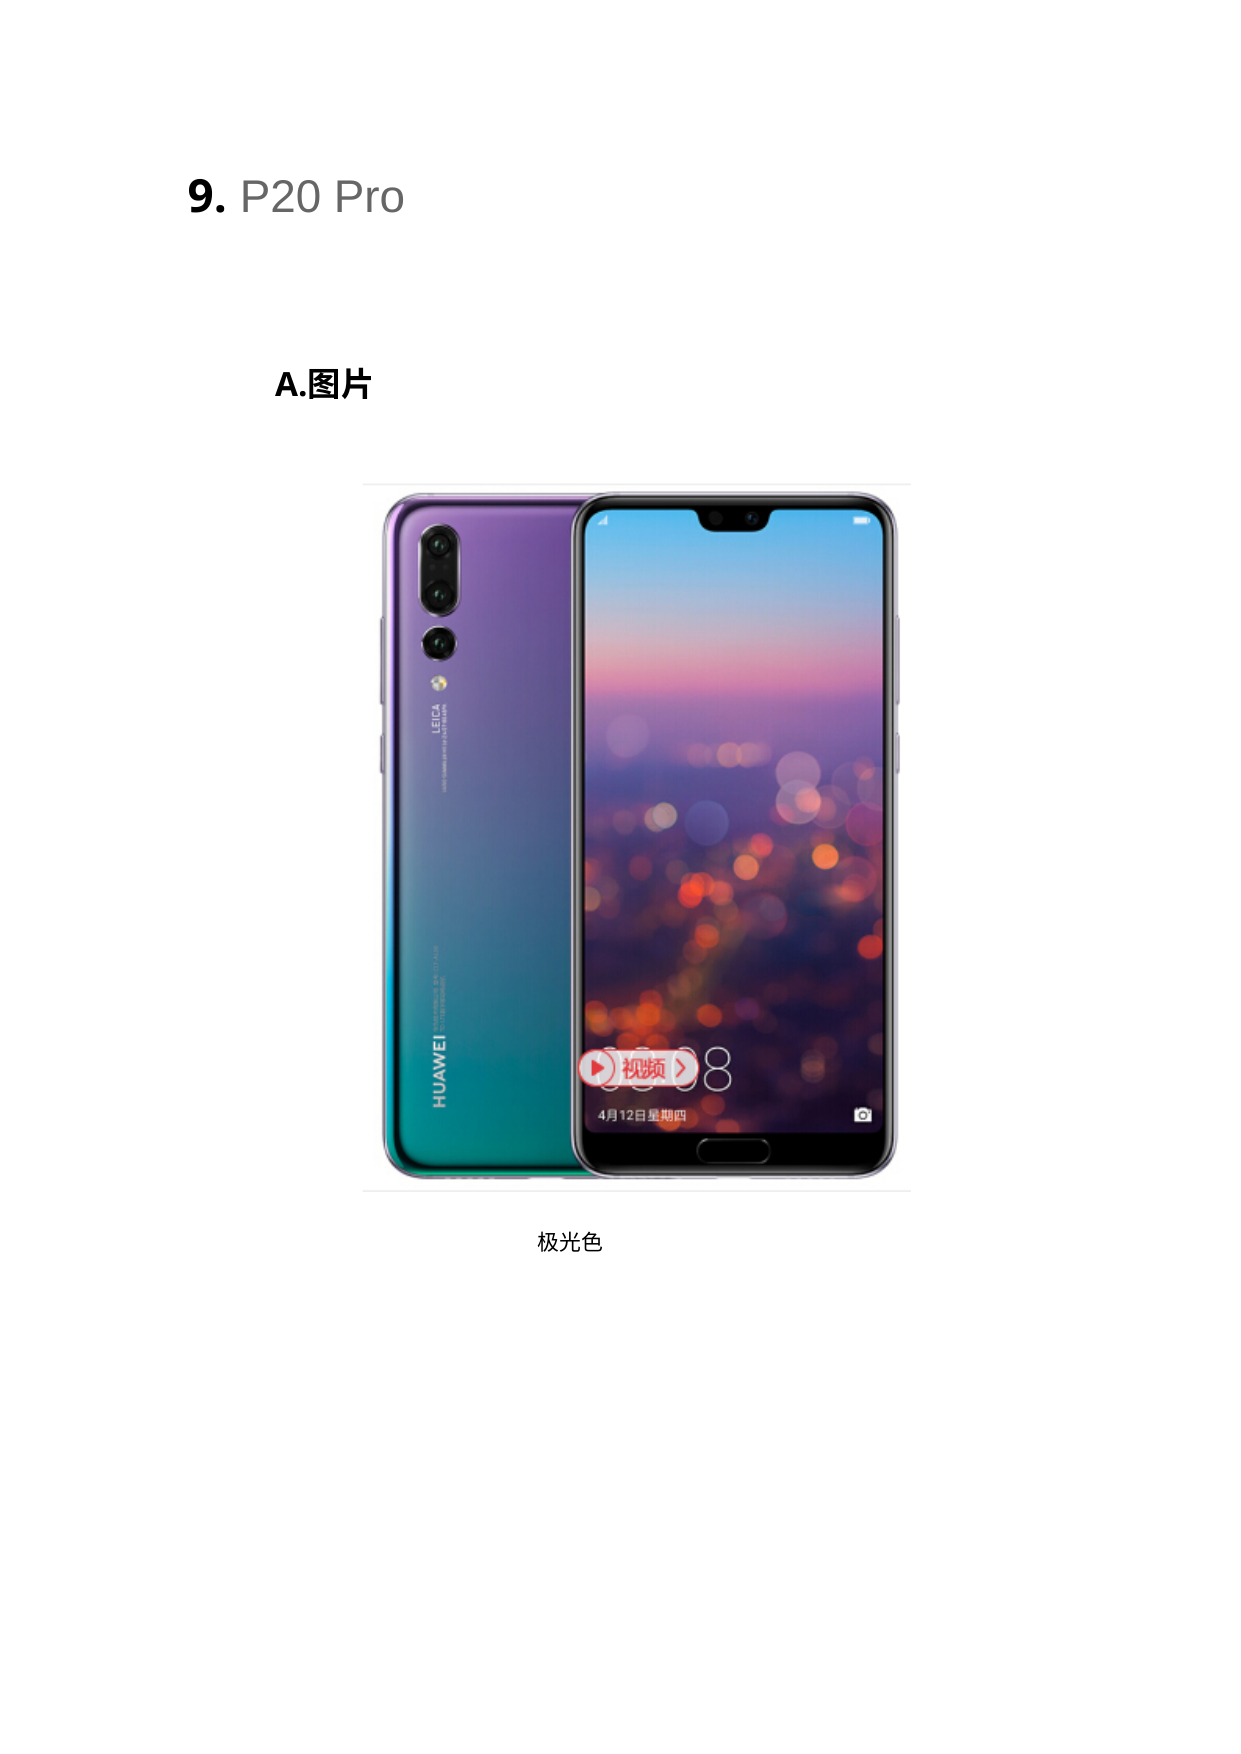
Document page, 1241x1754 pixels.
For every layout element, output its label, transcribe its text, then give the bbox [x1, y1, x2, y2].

picture [362, 477, 911, 1192]
subtitle 9. P20 Pro [187, 162, 1053, 227]
text 极光色 [187, 1224, 1053, 1257]
subtitle A.图片 [187, 349, 1053, 414]
